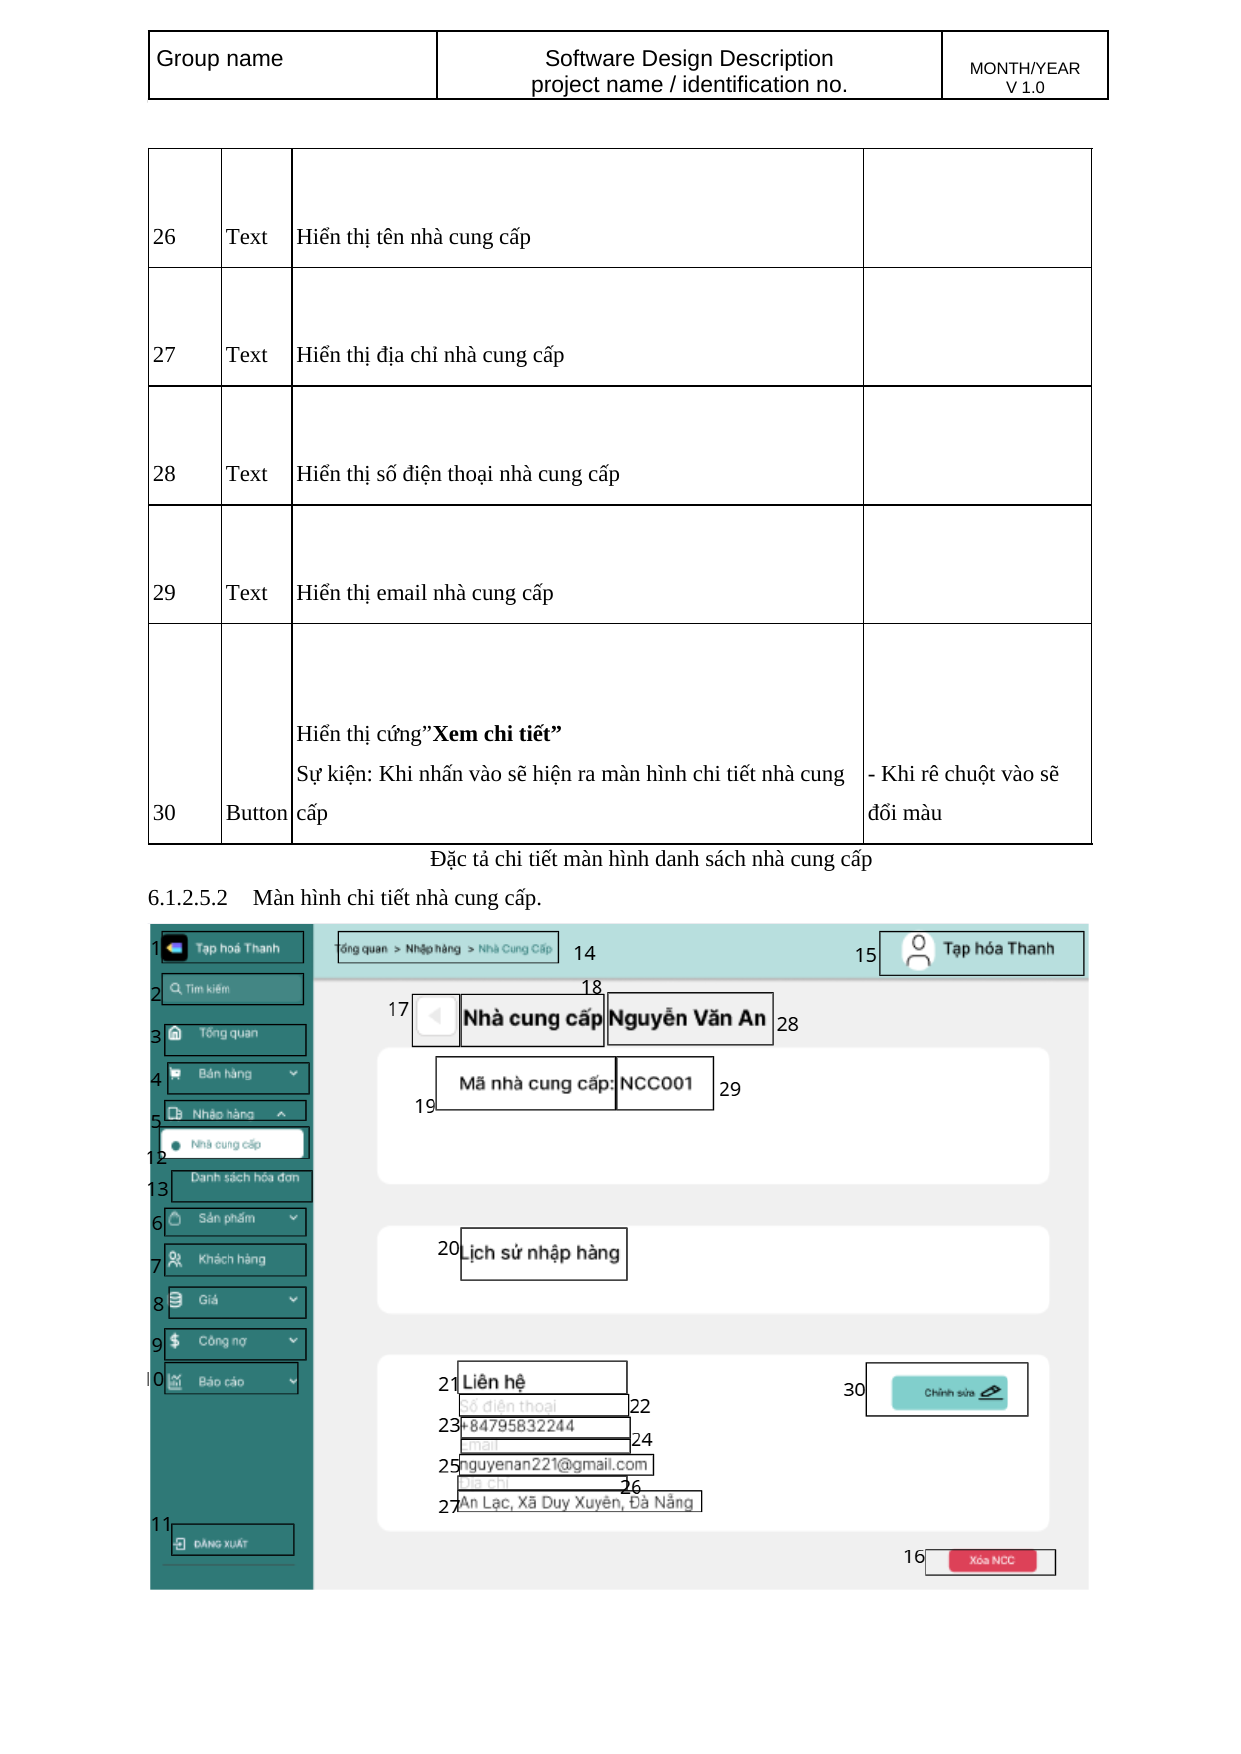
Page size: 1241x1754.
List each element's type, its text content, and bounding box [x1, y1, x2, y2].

table_cell - Khi rê chuột vào sẽ đổi màu [864, 624, 1091, 843]
table_cell Hiển thị email nhà cung cấp [293, 506, 863, 623]
subtitle Màn hình chi tiết nhà cung cấp. [148, 884, 1092, 910]
table_cell [864, 149, 1091, 266]
table_cell Text [222, 387, 291, 504]
table_cell [864, 506, 1091, 623]
table_cell 30 [149, 624, 221, 843]
table_cell 26 [149, 149, 221, 266]
table_cell Hiển thị số điện thoại nhà cung cấp [293, 387, 863, 504]
picture [147, 923, 1089, 1590]
table_cell Hiển thị địa chỉ nhà cung cấp [293, 268, 863, 385]
text Đặc tả chi tiết màn hình danh sách nhà cung cấp [148, 845, 1092, 871]
table_cell Text [222, 149, 291, 266]
table_cell Text [222, 506, 291, 623]
table_cell Hiển thị cứng”Xem chi tiết” Sự kiện: Khi nhấn vào sẽ hiện ra màn hình chi tiết nhà cung cấp [293, 624, 863, 843]
table_cell 29 [149, 506, 221, 623]
table_cell [864, 387, 1091, 504]
table_cell 28 [149, 387, 221, 504]
table_cell Text [222, 268, 291, 385]
table_cell [864, 268, 1091, 385]
table_cell Hiển thị tên nhà cung cấp [293, 149, 863, 266]
table_cell Button [222, 624, 291, 843]
table_cell 27 [149, 268, 221, 385]
